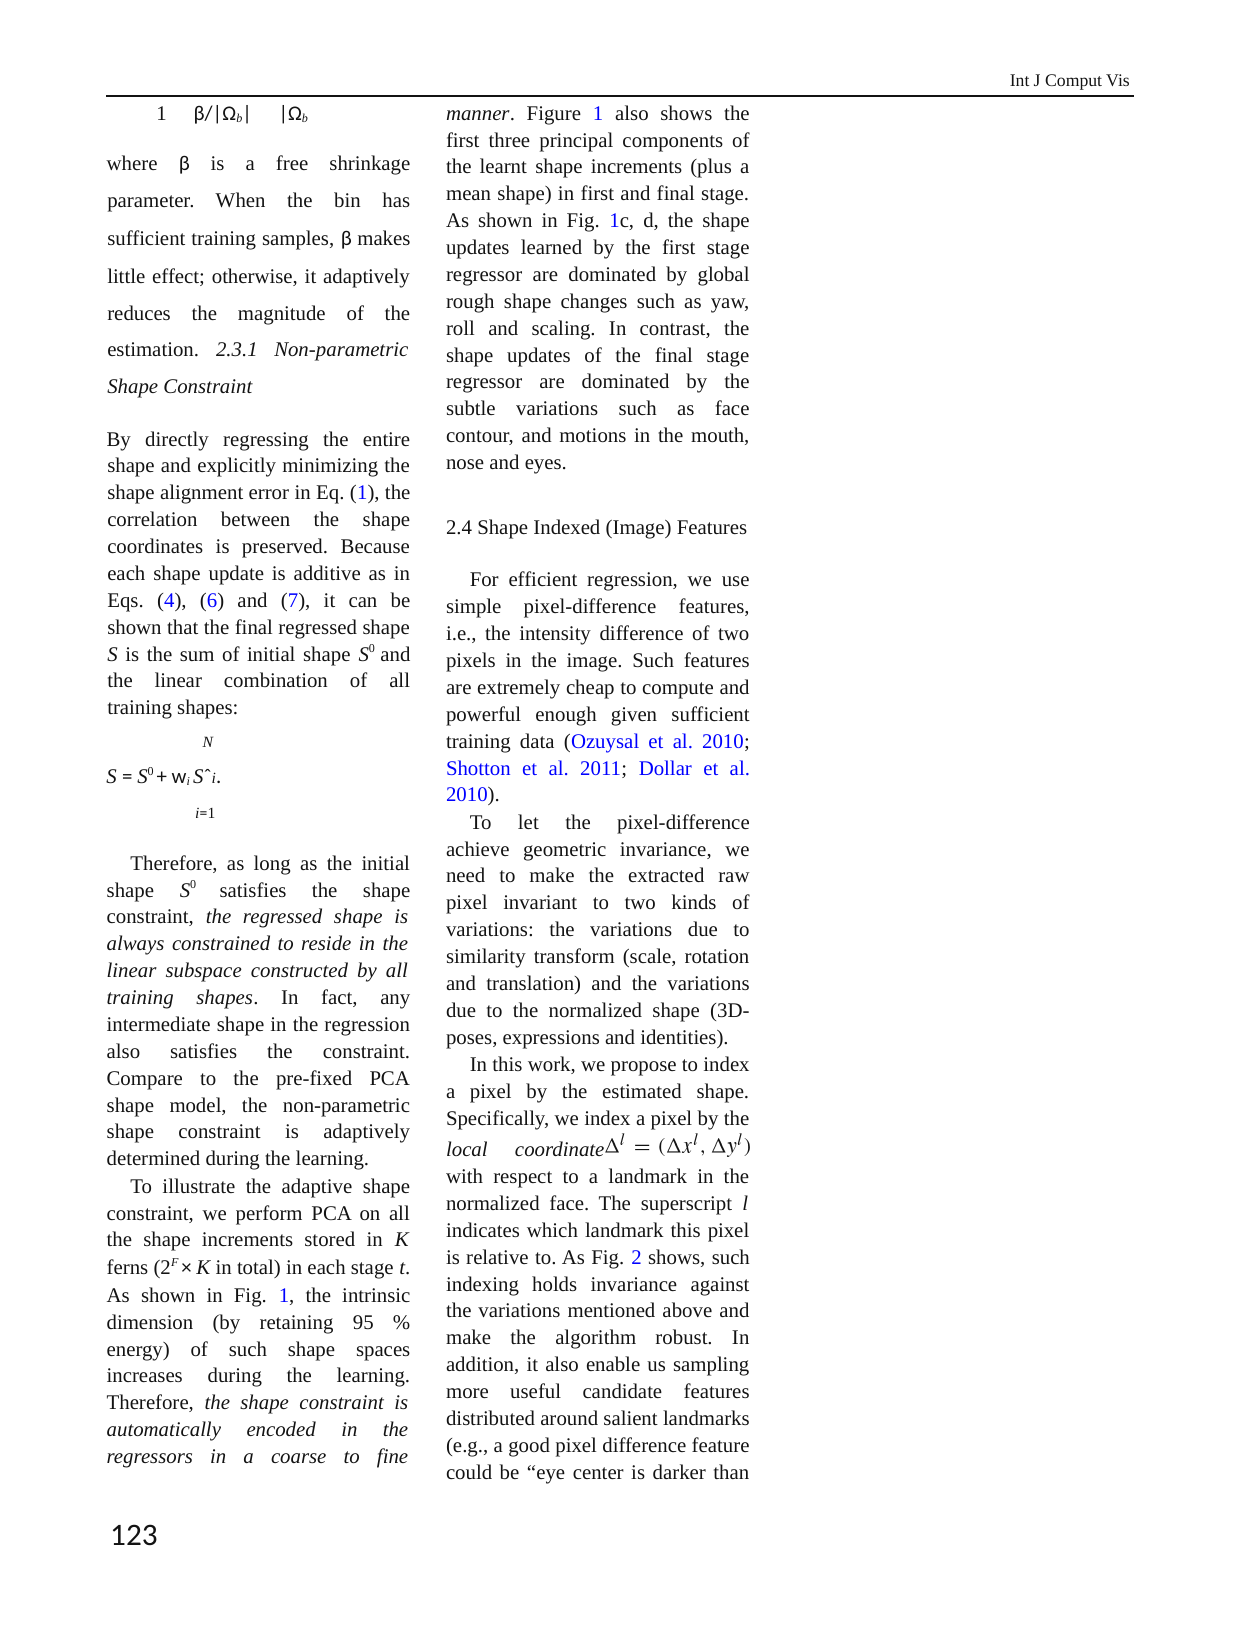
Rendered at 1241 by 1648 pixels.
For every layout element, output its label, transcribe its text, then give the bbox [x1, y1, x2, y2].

text S = S0 + wi Sˆi. (8) [106, 763, 410, 789]
text To illustrate the adaptive shape constraint, we perform PCA on all the shape increments stored in K ferns (2F × K in total) in each stage t. As shown in Fig. 1, the intrinsic dimension (by retaining 95 % energy) of such shape spaces increases during the learning. Therefore, the shape constraint is automatically encoded in the regressors in a coarse to fine manner. Figure 1 also shows the first three principal components of the learnt shape increments (plus a mean shape) in first and final stage. As shown in Fig. 1c, d, the shape updates learned by the first stage regressor are dominated by global rough shape changes such as yaw, roll and scaling. In contrast, the shape updates of the final stage regressor are dominated by the subtle variations such as face contour, and motions in the mouth, nose and eyes. [106, 1174, 410, 1468]
text i=1 [195, 804, 410, 823]
subtitle 1 β/|Ωb| |Ωb [106, 93, 410, 125]
picture [604, 1132, 750, 1157]
text By directly regressing the entire shape and explicitly minimizing the shape alignment error in Eq. (1), the correlation between the shape coordinates is preserved. Because each shape update is additive as in Eqs. (4), (6) and (7), it can be shown that the final regressed shape S is the sum of initial shape S0 and the linear combination of all training shapes: [106, 426, 410, 719]
text where β is a free shrinkage parameter. When the bin has sufficient training samples, β makes little effect; otherwise, it adaptively reduces the magnitude of the estimation. 2.3.1 Non-parametric Shape Constraint [106, 150, 410, 398]
text For efficient regression, we use simple pixel-difference features, i.e., the intensity difference of two pixels in the image. Such features are extremely cheap to compute and powerful enough given sufficient training data (Ozuysal et al. 2010; Shotton et al. 2011; Dollar et al. 2010). [446, 567, 750, 806]
text To illustrate the adaptive shape constraint, we perform PCA on all the shape increments stored in K ferns (2F × K in total) in each stage t. As shown in Fig. 1, the intrinsic dimension (by retaining 95 % energy) of such shape spaces increases during the learning. Therefore, the shape constraint is automatically encoded in the regressors in a coarse to fine manner. Figure 1 also shows the first three principal components of the learnt shape increments (plus a mean shape) in first and final stage. As shown in Fig. 1c, d, the shape updates learned by the first stage regressor are dominated by global rough shape changes such as yaw, roll and scaling. In contrast, the shape updates of the final stage regressor are dominated by the subtle variations such as face contour, and motions in the mouth, nose and eyes. [446, 93, 750, 474]
text 2.4 Shape Indexed (Image) Features [446, 515, 750, 539]
text Therefore, as long as the initial shape S0 satisfies the shape constraint, the regressed shape is always constrained to reside in the linear subspace constructed by all training shapes. In fact, any intermediate shape in the regression also satisfies the constraint. Compare to the pre-fixed PCA shape model, the non-parametric shape constraint is adaptively determined during the learning. [106, 851, 410, 1170]
text To let the pixel-difference achieve geometric invariance, we need to make the extracted raw pixel invariant to two kinds of variations: the variations due to similarity transform (scale, rotation and translation) and the variations due to the normalized shape (3D-poses, expressions and identities). [446, 810, 750, 1049]
